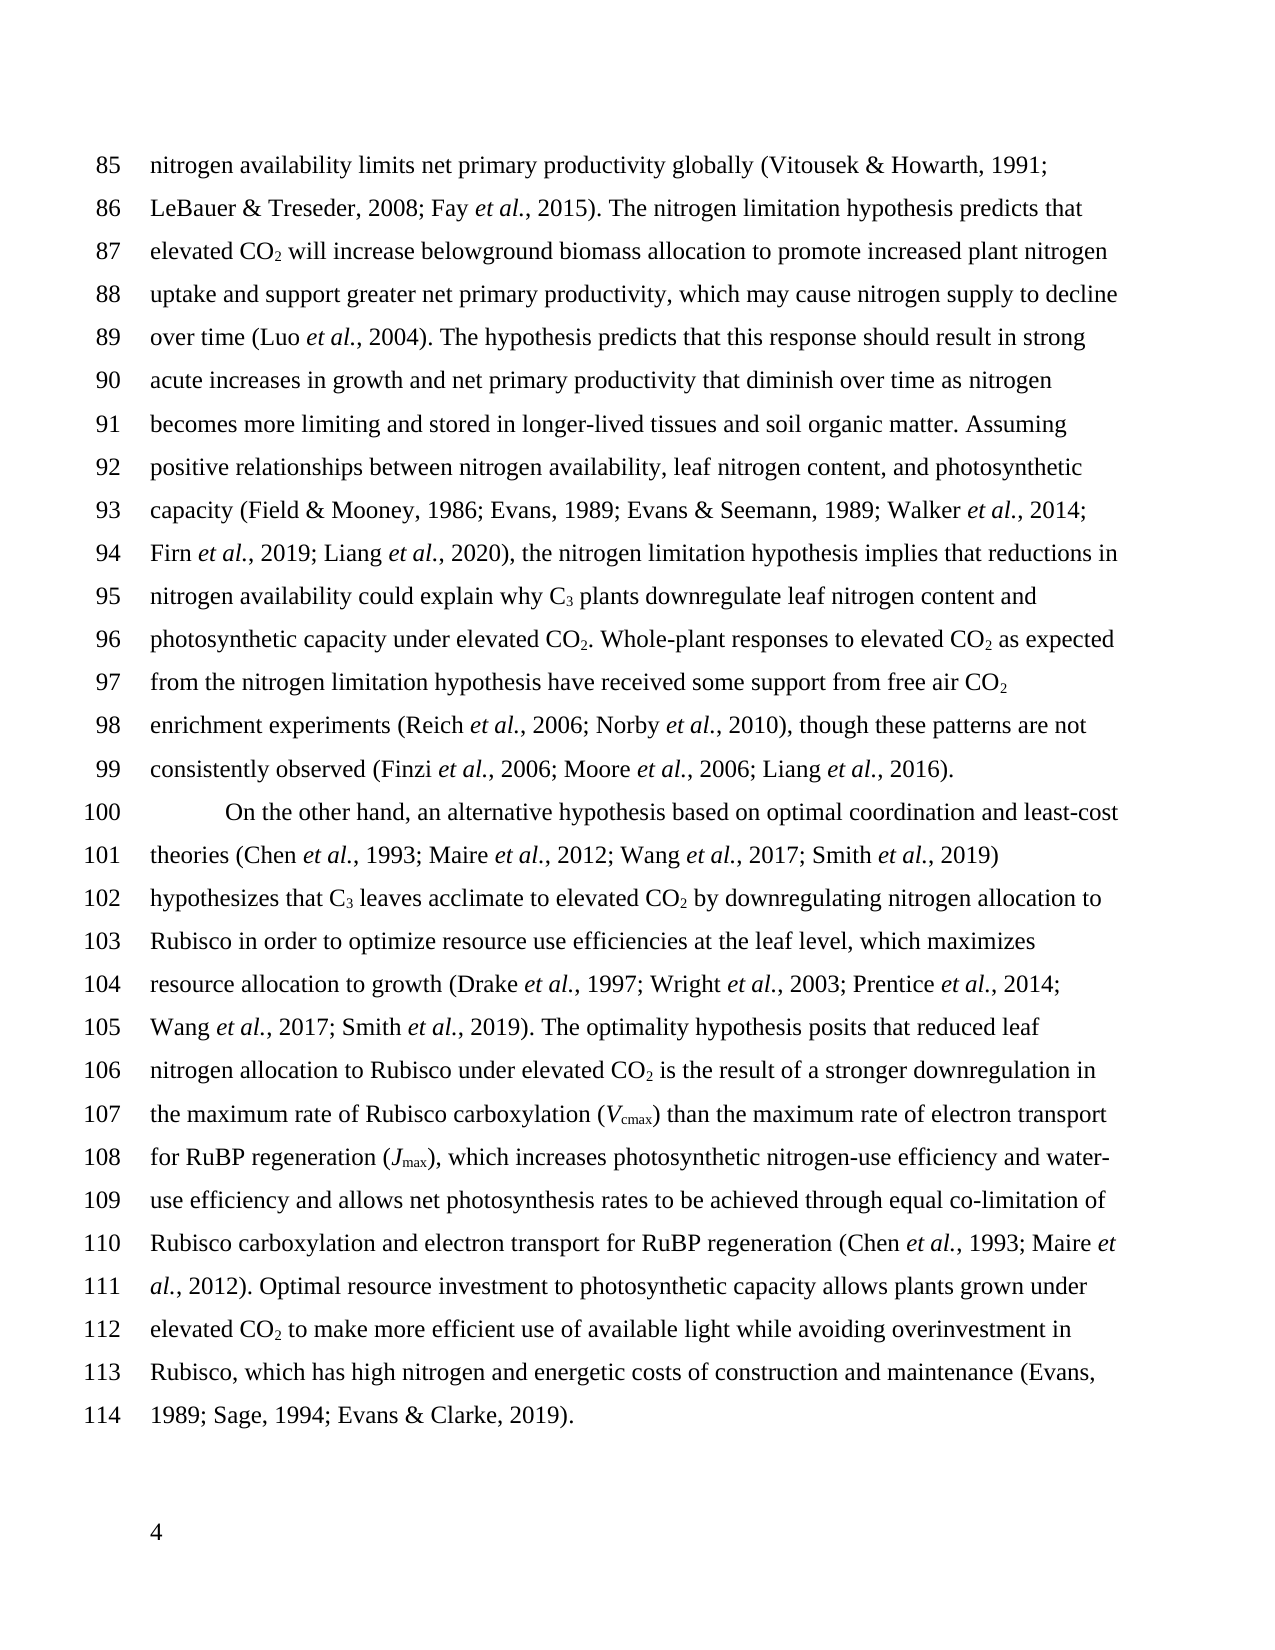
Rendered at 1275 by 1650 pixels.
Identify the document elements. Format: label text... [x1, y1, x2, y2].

text On the other hand, an alternative hypothesis based on optimal coordination and least-cost theories (Chen et al., 1993; Maire et al., 2012; Wang et al., 2017; Smith et al., 2019) hypothesizes that C3 leaves acclimate to elevated CO2 by downregulating nitrogen allocation to Rubisco in order to optimize resource use efficiencies at the leaf level, which maximizes resource allocation to growth (Drake et al., 1997; Wright et al., 2003; Prentice et al., 2014; Wang et al., 2017; Smith et al., 2019). The optimality hypothesis posits that reduced leaf nitrogen allocation to Rubisco under elevated CO2 is the result of a stronger downregulation in the maximum rate of Rubisco carboxylation (Vcmax) than the maximum rate of electron transport for RuBP regeneration (Jmax), which increases photosynthetic nitrogen-use efficiency and water-use efficiency and allows net photosynthesis rates to be achieved through equal co-limitation of Rubisco carboxylation and electron transport for RuBP regeneration (Chen et al., 1993; Maire et al., 2012). Optimal resource investment to photosynthetic capacity allows plants grown under elevated CO2 to make more efficient use of available light while avoiding overinvestment in Rubisco, which has high nitrogen and energetic costs of construction and maintenance (Evans, 1989; Sage, 1994; Evans & Clarke, 2019). [150, 797, 1125, 1429]
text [150, 150, 1125, 782]
